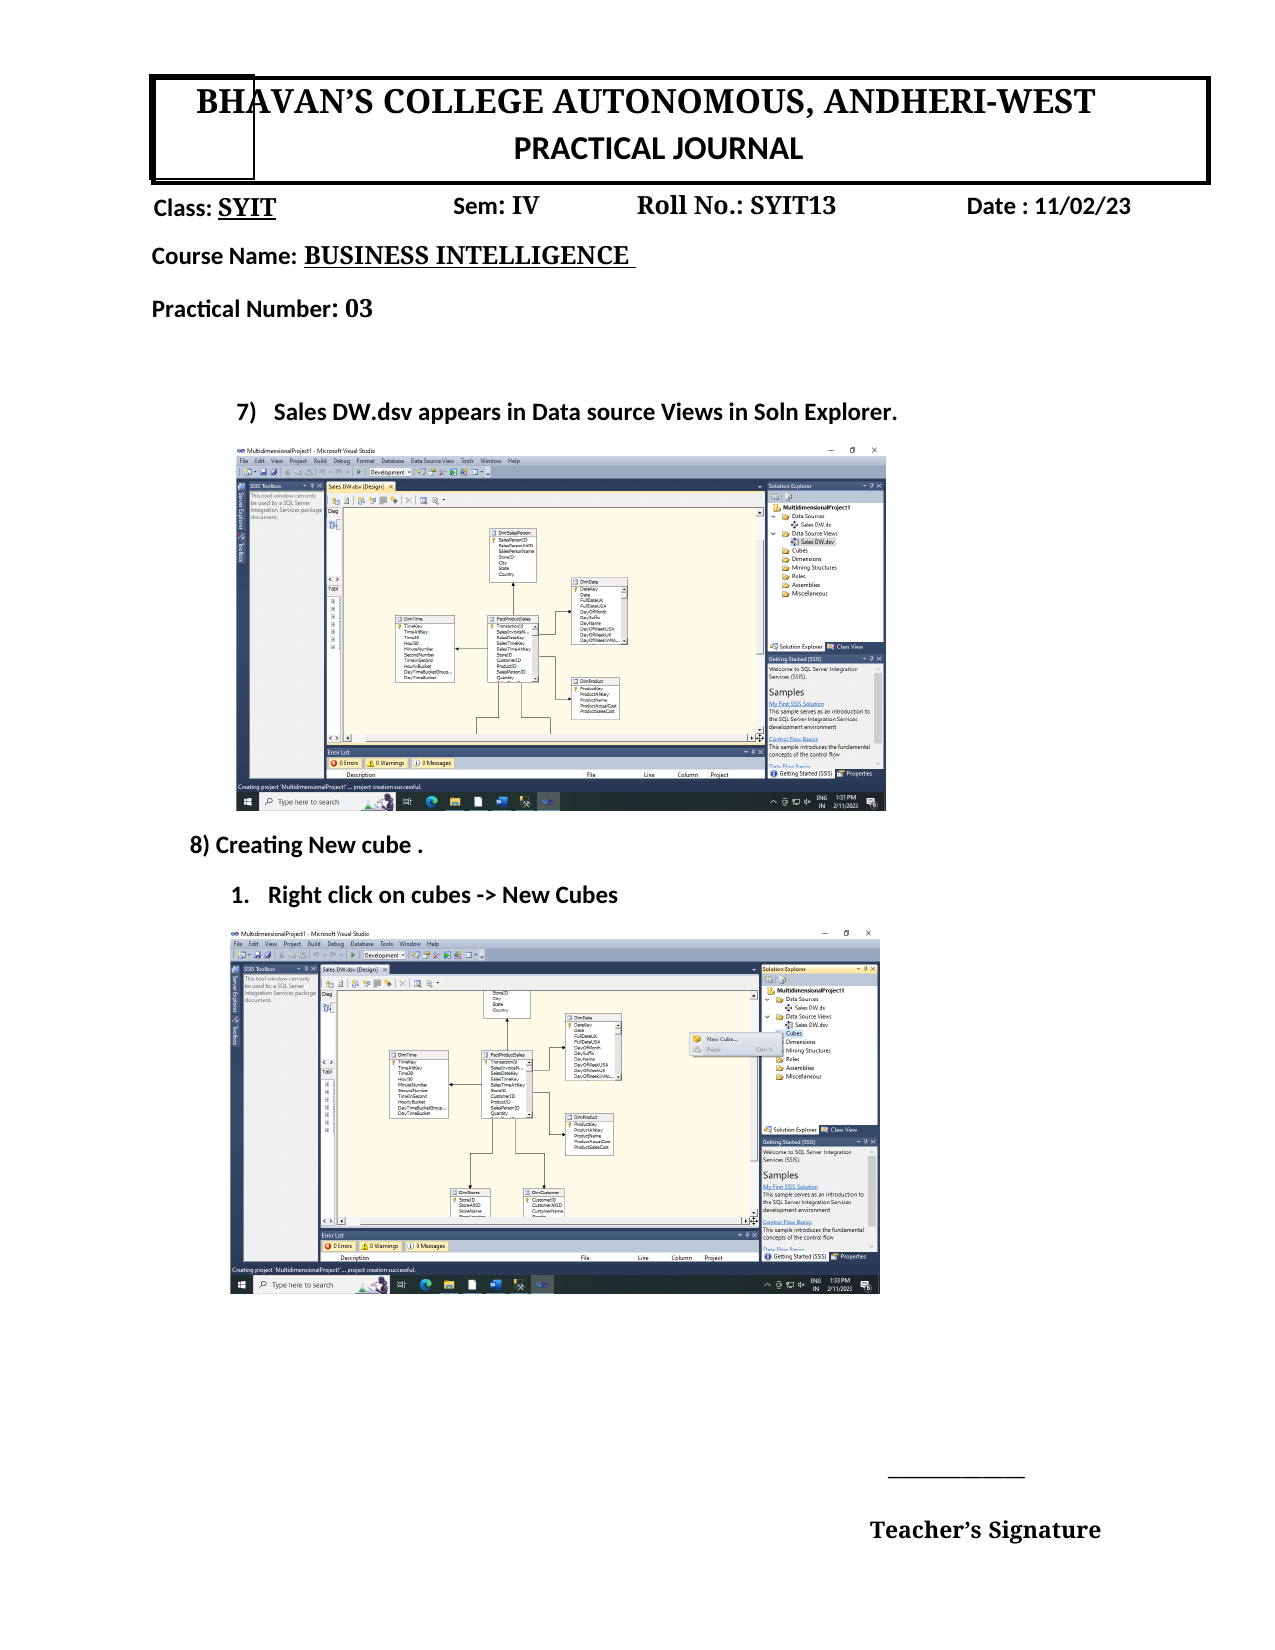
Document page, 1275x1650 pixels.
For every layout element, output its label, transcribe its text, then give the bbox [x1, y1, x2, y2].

text 8) Creating New cube . [150, 829, 1125, 860]
list Right click on cubes -> New Cubes [230, 879, 1125, 909]
list Sales DW.dsv appears in Data source Views in Soln Explorer. [236, 396, 1125, 426]
picture [236, 445, 886, 811]
picture [230, 928, 880, 1294]
